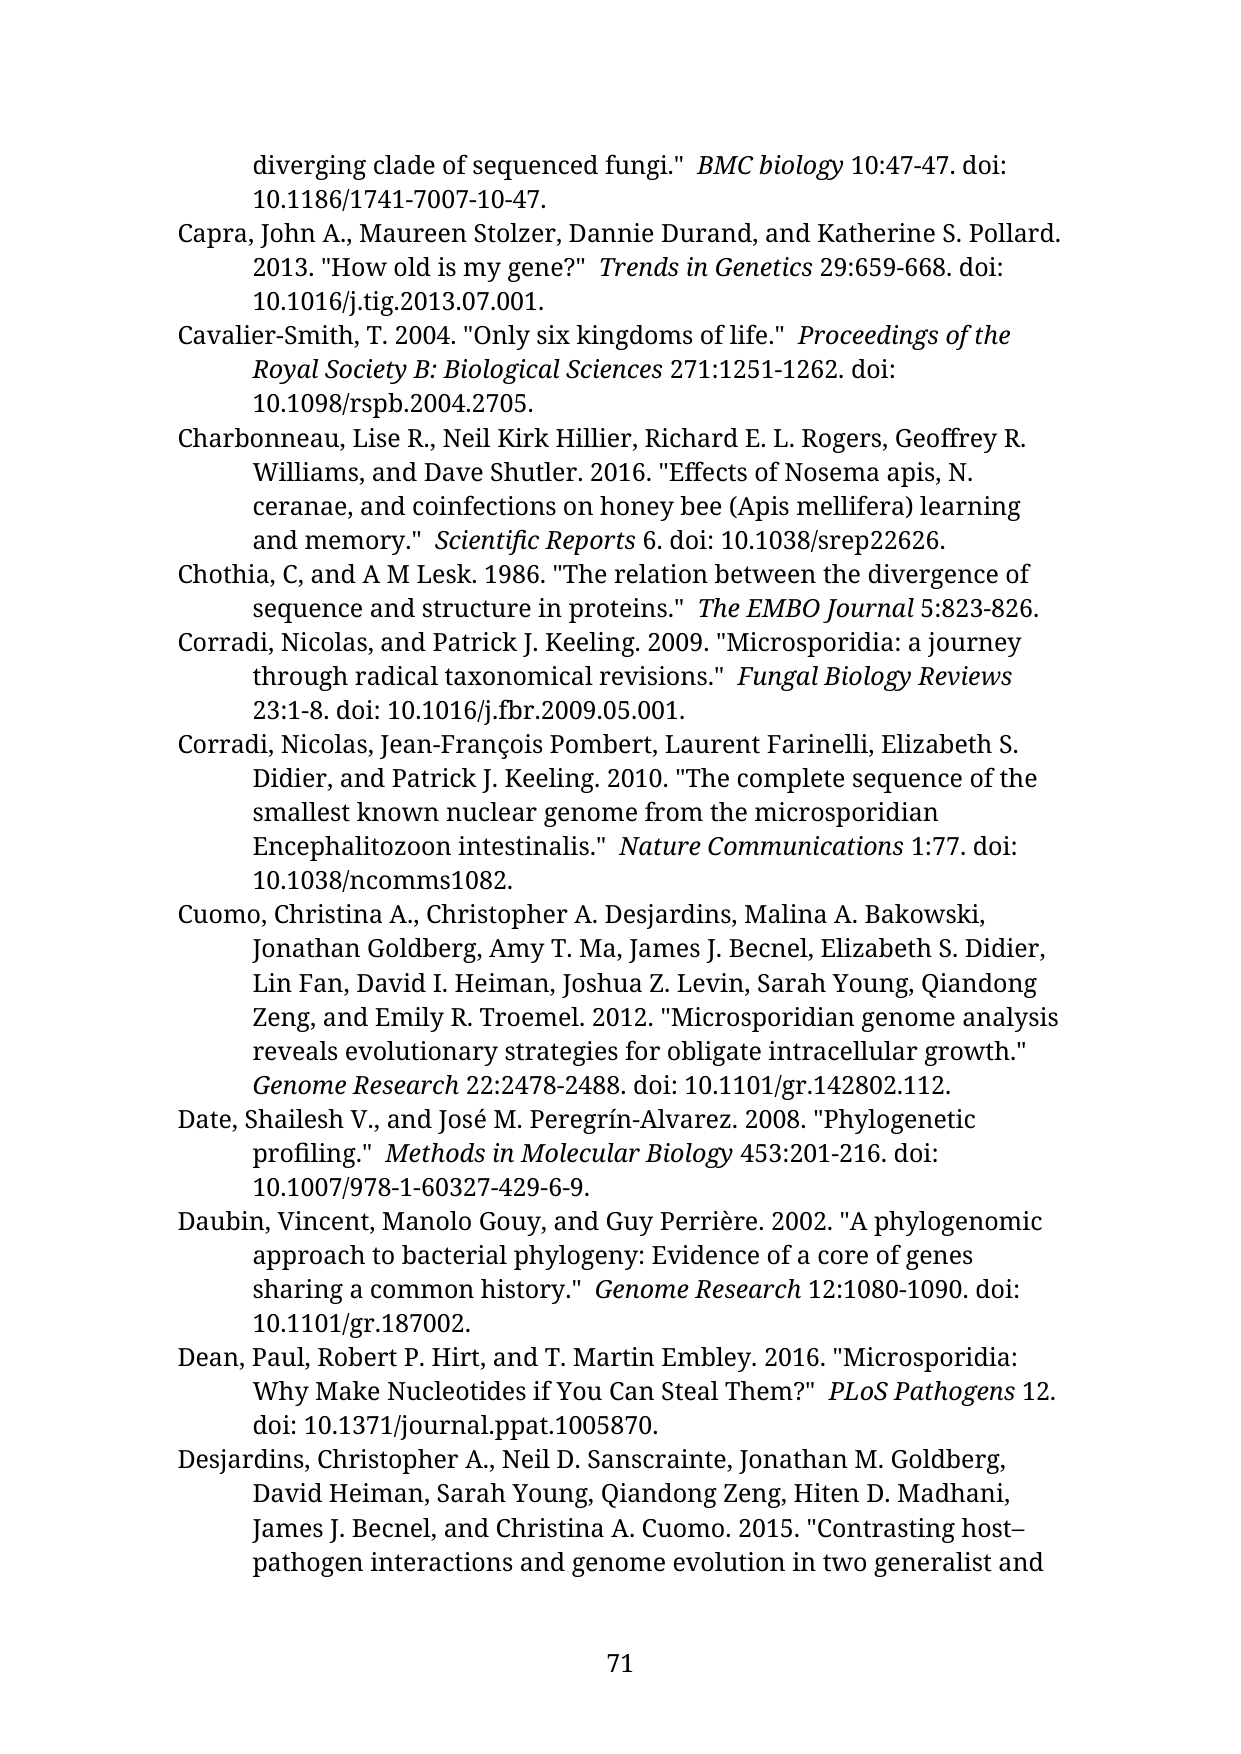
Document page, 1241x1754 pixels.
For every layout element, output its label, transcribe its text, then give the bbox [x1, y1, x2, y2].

text Corradi, Nicolas, and Patrick J. Keeling. 2009. "Microsporidia: a journey through radical taxonomical revisions." Fungal Biology Reviews 23:1-8. doi: 10.1016/j.fbr.2009.05.001. [177, 624, 1063, 727]
text Corradi, Nicolas, Jean-François Pombert, Laurent Farinelli, Elizabeth S. Didier, and Patrick J. Keeling. 2010. "The complete sequence of the smallest known nuclear genome from the microsporidian Encephalitozoon intestinalis." Nature Communications 1:77. doi: 10.1038/ncomms1082. [177, 727, 1063, 897]
text Cuomo, Christina A., Christopher A. Desjardins, Malina A. Bakowski, Jonathan Goldberg, Amy T. Ma, James J. Becnel, Elizabeth S. Didier, Lin Fan, David I. Heiman, Joshua Z. Levin, Sarah Young, Qiandong Zeng, and Emily R. Troemel. 2012. "Microsporidian genome analysis reveals evolutionary strategies for obligate intracellular growth." Genome Research 22:2478-2488. doi: 10.1101/gr.142802.112. [177, 897, 1063, 1101]
text Chothia, C, and A M Lesk. 1986. "The relation between the divergence of sequence and structure in proteins." The EMBO Journal 5:823-826. [177, 556, 1063, 624]
text Dean, Paul, Robert P. Hirt, and T. Martin Embley. 2016. "Microsporidia: Why Make Nucleotides if You Can Steal Them?" PLoS Pathogens 12. doi: 10.1371/journal.ppat.1005870. [177, 1340, 1063, 1442]
text Capra, John A., Maureen Stolzer, Dannie Durand, and Katherine S. Pollard. 2013. "How old is my gene?" Trends in Genetics 29:659-668. doi: 10.1016/j.tig.2013.07.001. [177, 216, 1063, 318]
text Cavalier-Smith, T. 2004. "Only six kingdoms of life." Proceedings of the Royal Society B: Biological Sciences 271:1251-1262. doi: 10.1098/rspb.2004.2705. [177, 318, 1063, 420]
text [177, 148, 1063, 216]
text Charbonneau, Lise R., Neil Kirk Hillier, Richard E. L. Rogers, Geoffrey R. Williams, and Dave Shutler. 2016. "Effects of Nosema apis, N. ceranae, and coinfections on honey bee (Apis mellifera) learning and memory." Scientific Reports 6. doi: 10.1038/srep22626. [177, 420, 1063, 556]
text Daubin, Vincent, Manolo Gouy, and Guy Perrière. 2002. "A phylogenomic approach to bacterial phylogeny: Evidence of a core of genes sharing a common history." Genome Research 12:1080-1090. doi: 10.1101/gr.187002. [177, 1204, 1063, 1340]
text Date, Shailesh V., and José M. Peregrín-Alvarez. 2008. "Phylogenetic profiling." Methods in Molecular Biology 453:201-216. doi: 10.1007/978-1-60327-429-6-9. [177, 1101, 1063, 1204]
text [177, 1442, 1063, 1578]
